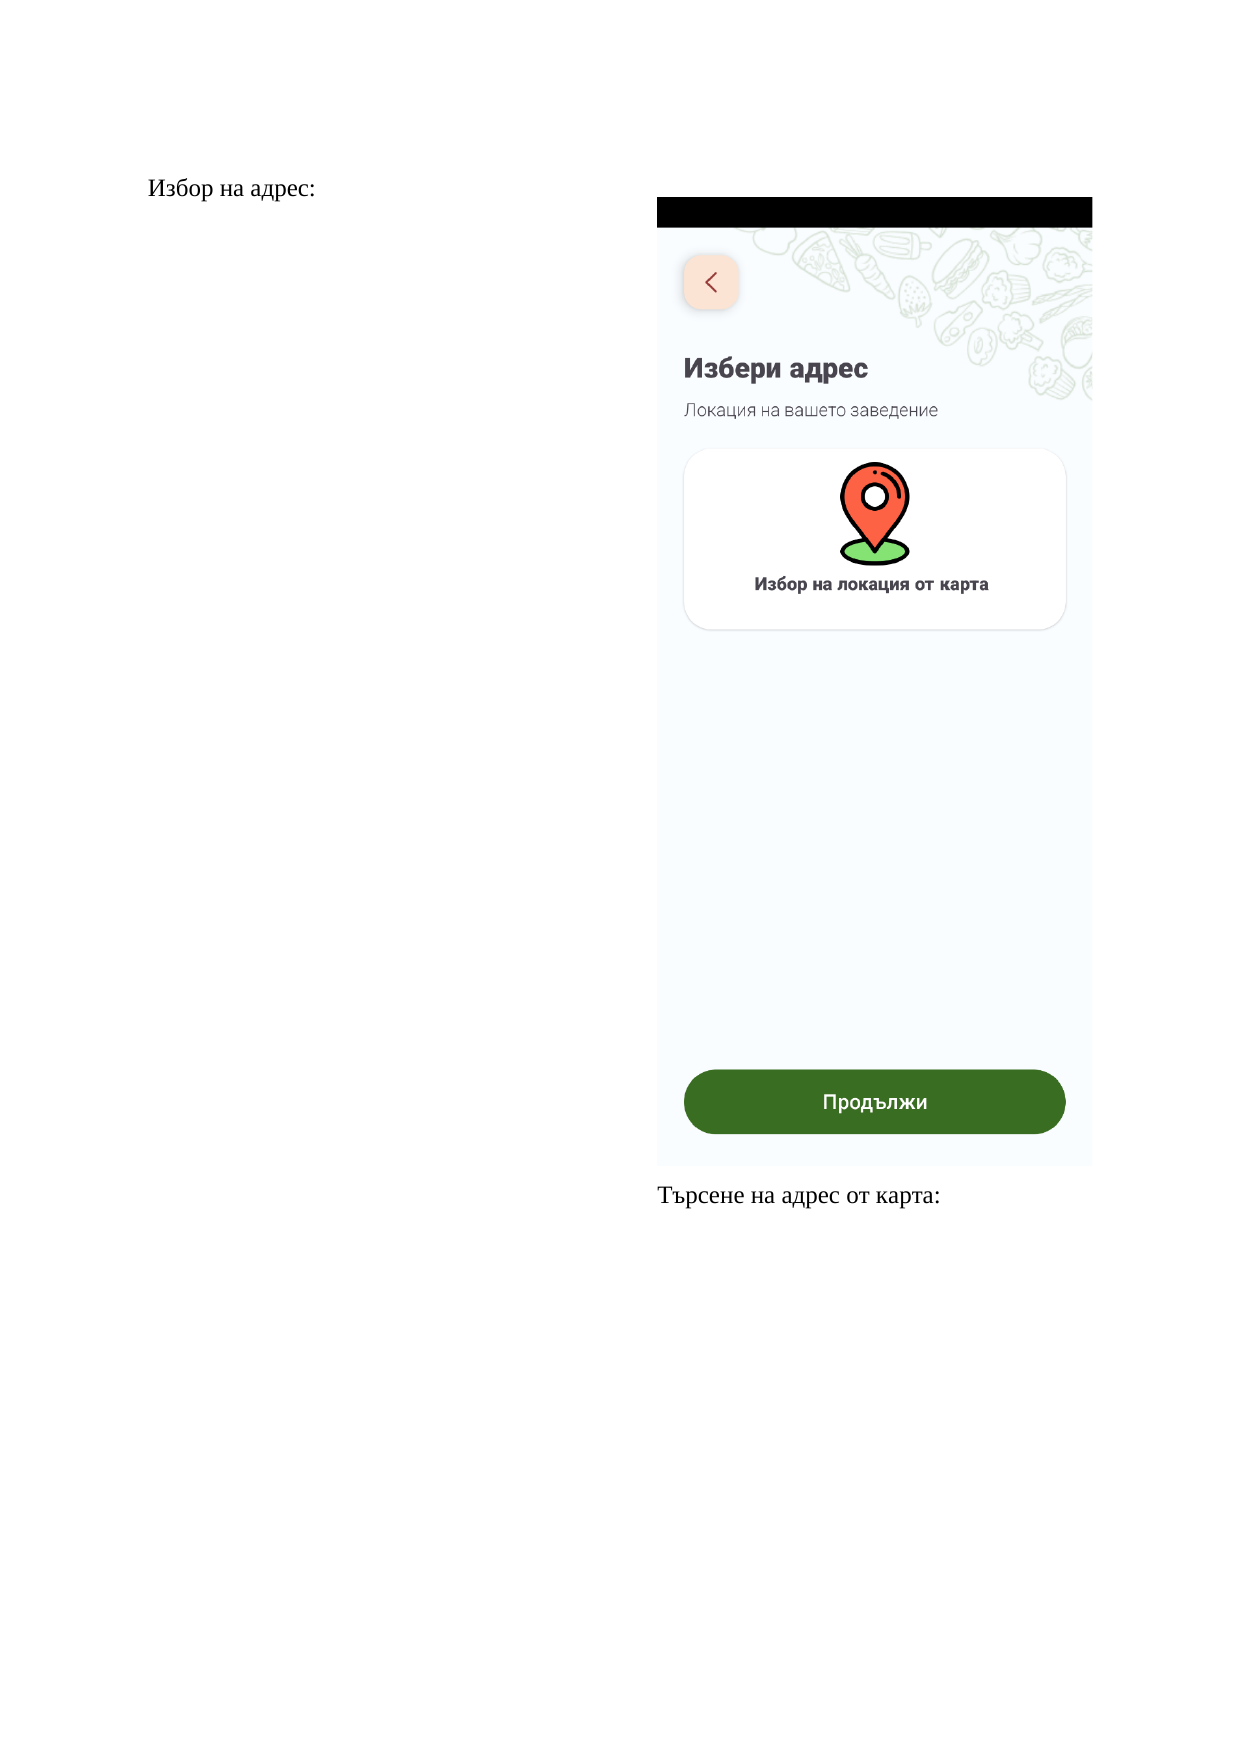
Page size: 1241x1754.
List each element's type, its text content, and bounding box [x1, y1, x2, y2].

picture [657, 197, 1093, 1166]
text Търсене на адрес от карта: [657, 1166, 1093, 1209]
text Избор на адрес: [148, 173, 583, 201]
